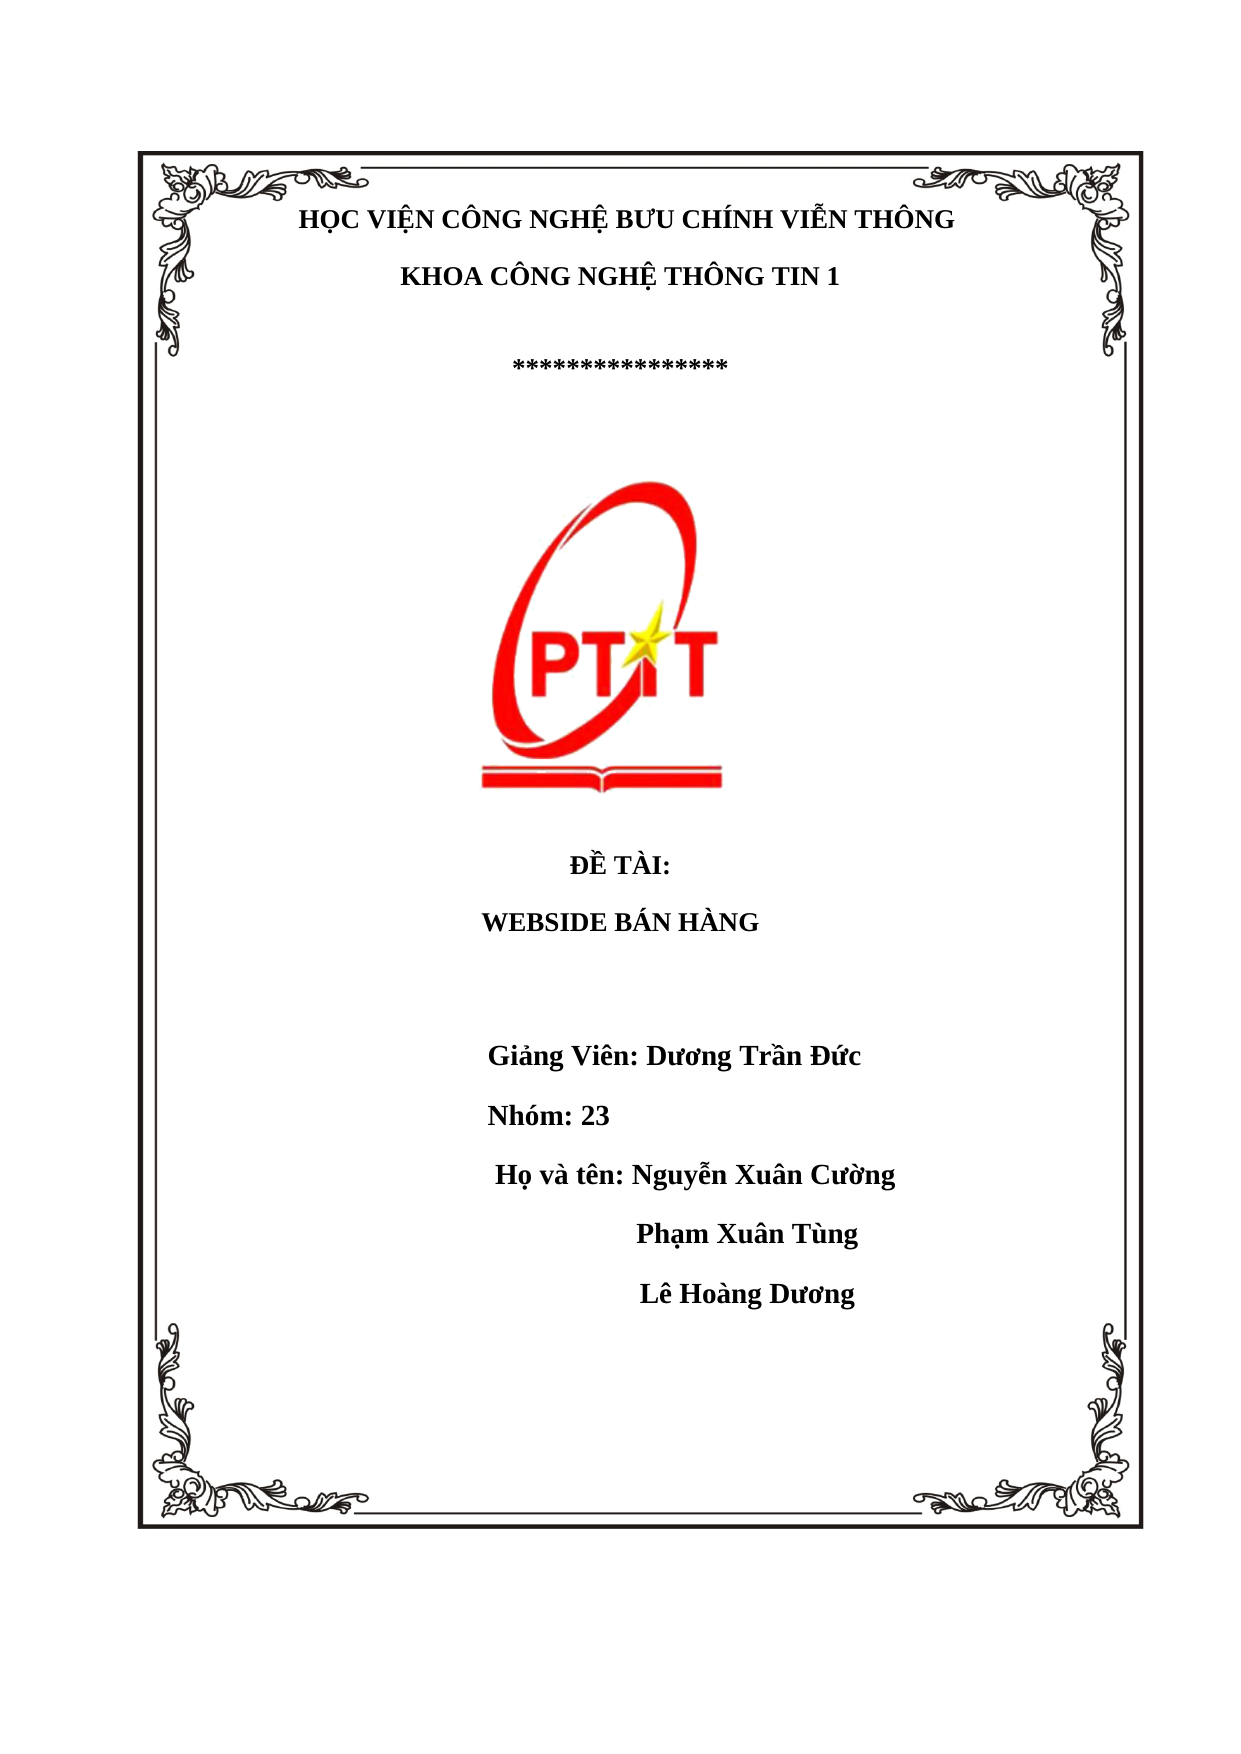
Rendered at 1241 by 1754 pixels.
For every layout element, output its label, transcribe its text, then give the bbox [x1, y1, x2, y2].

text ĐỀ TÀI: [187, 849, 1053, 880]
text Giảng Viên: Dương Trần Đức [487, 1038, 1053, 1072]
text HỌC VIỆN CÔNG NGHỆ BƯU CHÍNH VIỄN THÔNG [187, 203, 1053, 234]
text Lê Hoàng Dương [187, 1276, 1053, 1309]
text WEBSIDE BÁN HÀNG [187, 906, 1053, 937]
text Nhóm: 23 [487, 1098, 1053, 1131]
picture [137, 151, 1144, 1529]
text Phạm Xuân Tùng [412, 1216, 1053, 1250]
text Họ và tên: Nguyễn Xuân Cường [337, 1157, 1053, 1191]
text **************** [187, 316, 1053, 824]
text KHOA CÔNG NGHỆ THÔNG TIN 1 [187, 259, 1053, 291]
